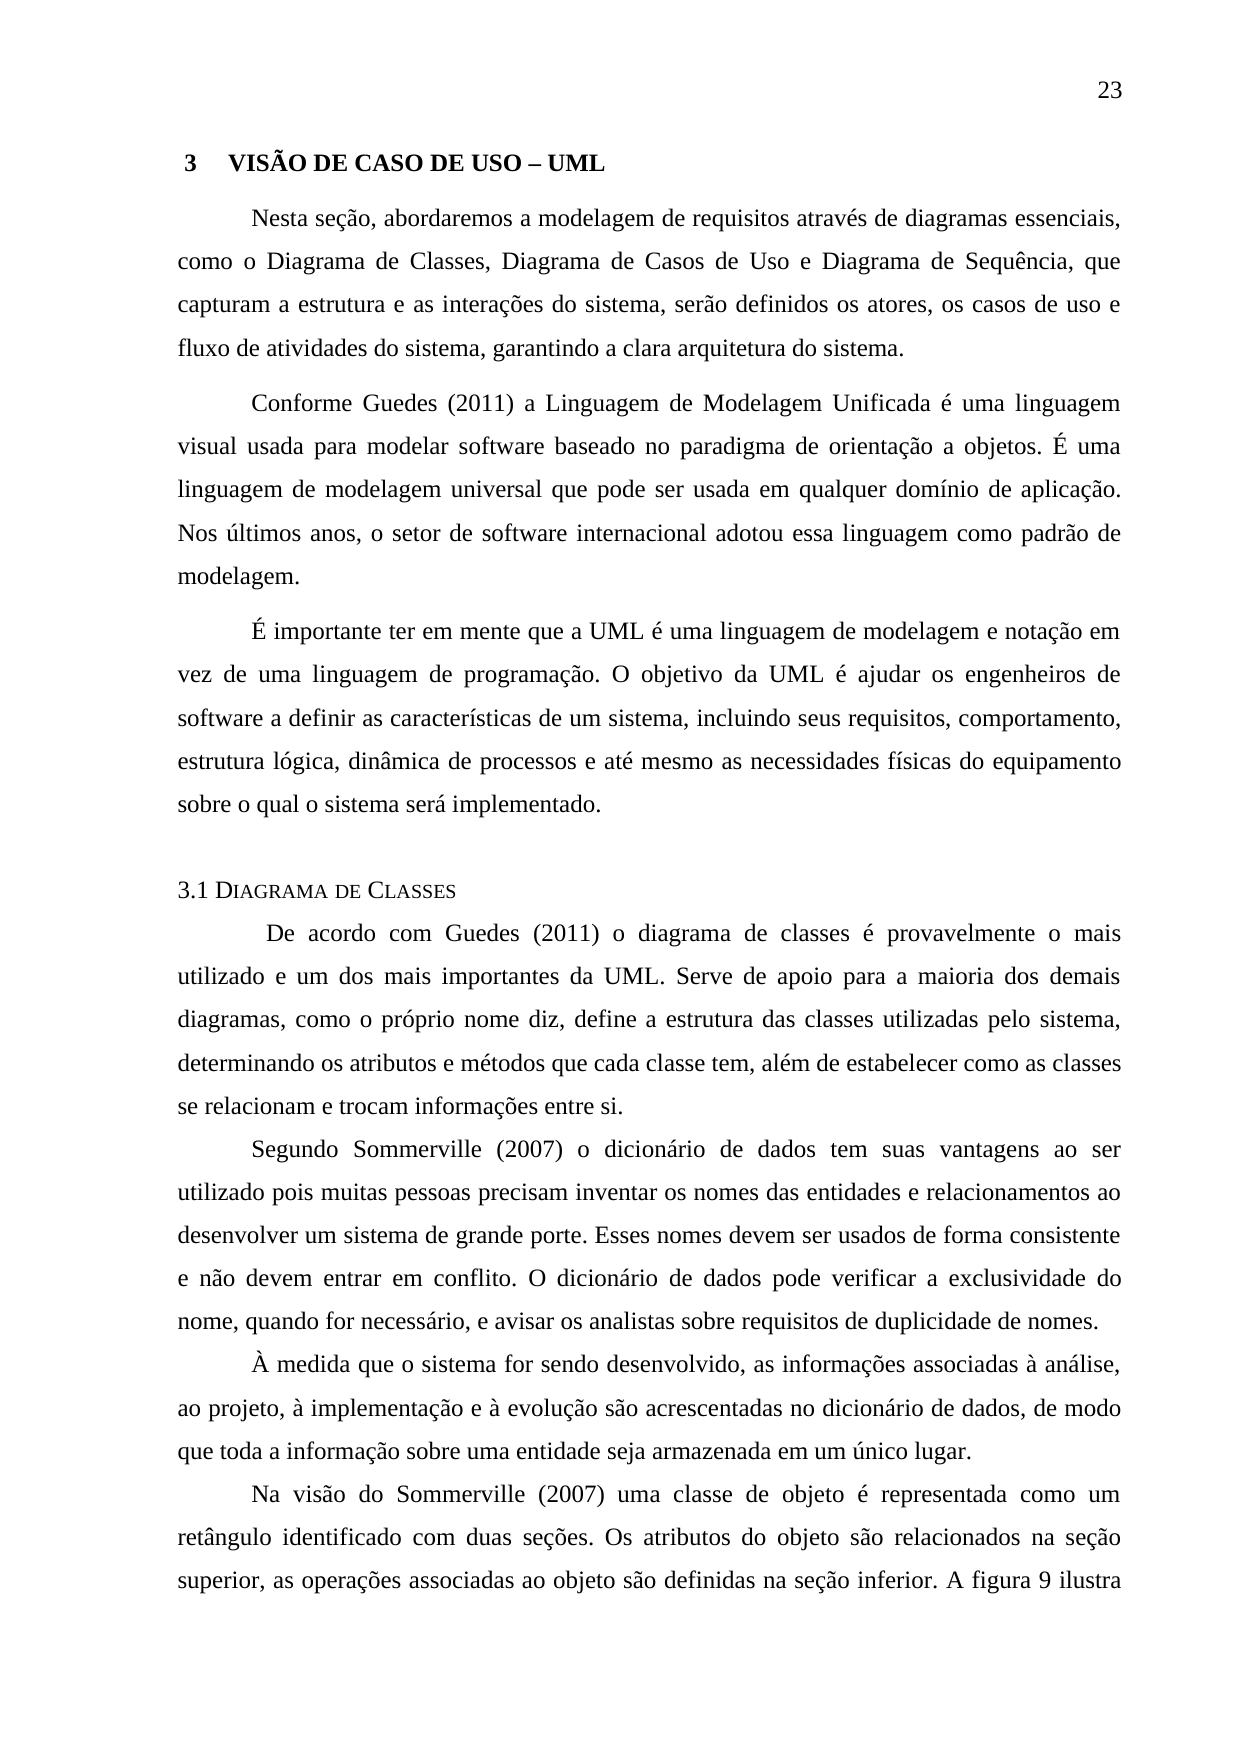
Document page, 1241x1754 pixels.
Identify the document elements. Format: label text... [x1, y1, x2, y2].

subtitle 3.1 Diagrama de Classes [177, 875, 1122, 904]
text É importante ter em mente que a UML é uma linguagem de modelagem e notação em vez de uma linguagem de programação. O objetivo da UML é ajudar os engenheiros de software a definir as características de um sistema, incluindo seus requisitos, comportamento, estrutura lógica, dinâmica de processos e até mesmo as necessidades físicas do equipamento sobre o qual o sistema será implementado. [177, 616, 1122, 818]
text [177, 1479, 1122, 1594]
subtitle VISÃO DE CASO DE USO – UML [184, 148, 1122, 176]
text De acordo com Guedes (2011) o diagrama de classes é provavelmente o mais utilizado e um dos mais importantes da UML. Serve de apoio para a maioria dos demais diagramas, como o próprio nome diz, define a estrutura das classes utilizadas pelo sistema, determinando os atributos e métodos que cada classe tem, além de estabelecer como as classes se relacionam e trocam informações entre si. [177, 918, 1122, 1119]
text À medida que o sistema for sendo desenvolvido, as informações associadas à análise, ao projeto, à implementação e à evolução são acrescentadas no dicionário de dados, de modo que toda a informação sobre uma entidade seja armazenada em um único lugar. [177, 1349, 1122, 1464]
text Conforme Guedes (2011) a Linguagem de Modelagem Unificada é uma linguagem visual usada para modelar software baseado no paradigma de orientação a objetos. É uma linguagem de modelagem universal que pode ser usada em qualquer domínio de aplicação. Nos últimos anos, o setor de software internacional adotou essa linguagem como padrão de modelagem. [177, 388, 1122, 589]
text Nesta seção, abordaremos a modelagem de requisitos através de diagramas essenciais, como o Diagrama de Classes, Diagrama de Casos de Uso e Diagrama de Sequência, que capturam a estrutura e as interações do sistema, serão definidos os atores, os casos de uso e fluxo de atividades do sistema, garantindo a clara arquitetura do sistema. [177, 203, 1122, 361]
text Segundo Sommerville (2007) o dicionário de dados tem suas vantagens ao ser utilizado pois muitas pessoas precisam inventar os nomes das entidades e relacionamentos ao desenvolver um sistema de grande porte. Esses nomes devem ser usados de forma consistente e não devem entrar em conflito. O dicionário de dados pode verificar a exclusividade do nome, quando for necessário, e avisar os analistas sobre requisitos de duplicidade de nomes. [177, 1134, 1122, 1335]
